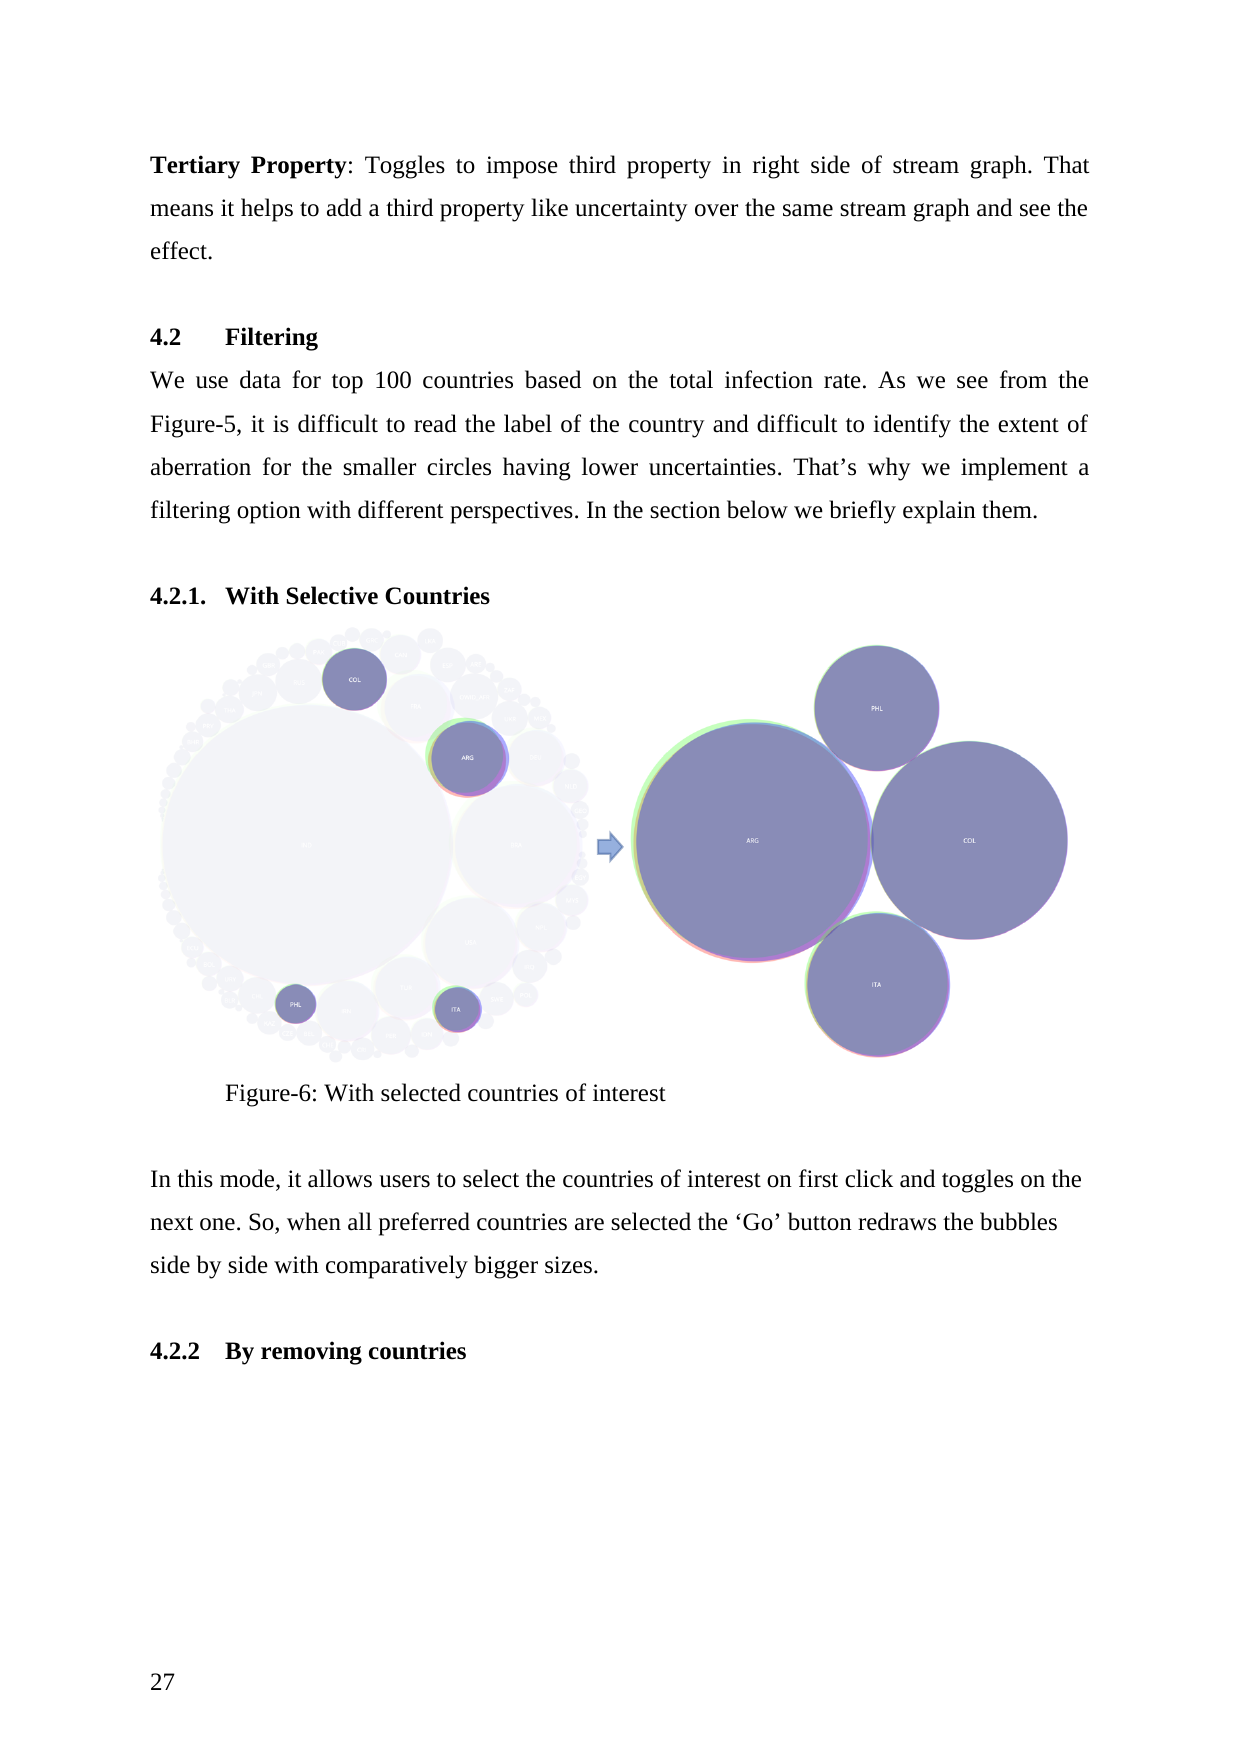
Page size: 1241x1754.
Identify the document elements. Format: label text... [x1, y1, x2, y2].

picture [617, 624, 1074, 1064]
text 4.2 Filtering [150, 322, 1090, 351]
text Tertiary Property: Toggles to impose third property in right side of stream graph. That means it helps to add a third property like uncertainty over the same stream graph and see the effect. [150, 150, 1090, 265]
text We use data for top 100 countries based on the total infection rate. As we see from the Figure-5, it is difficult to read the label of the country and difficult to identify the extent of aberration for the smaller circles having lower uncertainties. That’s why we implement a filtering option with different perspectives. In the section below we briefly explain them. [150, 366, 1090, 524]
text 4.2.2 By removing countries [150, 1336, 1090, 1365]
picture [150, 624, 593, 1064]
text 4.2.1. With Selective Countries [150, 581, 1090, 610]
text In this mode, it allows users to select the countries of interest on first click and toggles on the next one. So, when all preferred countries are selected the ‘Go’ button redraws the bubbles side by side with comparatively bigger sizes. [150, 1164, 1090, 1279]
